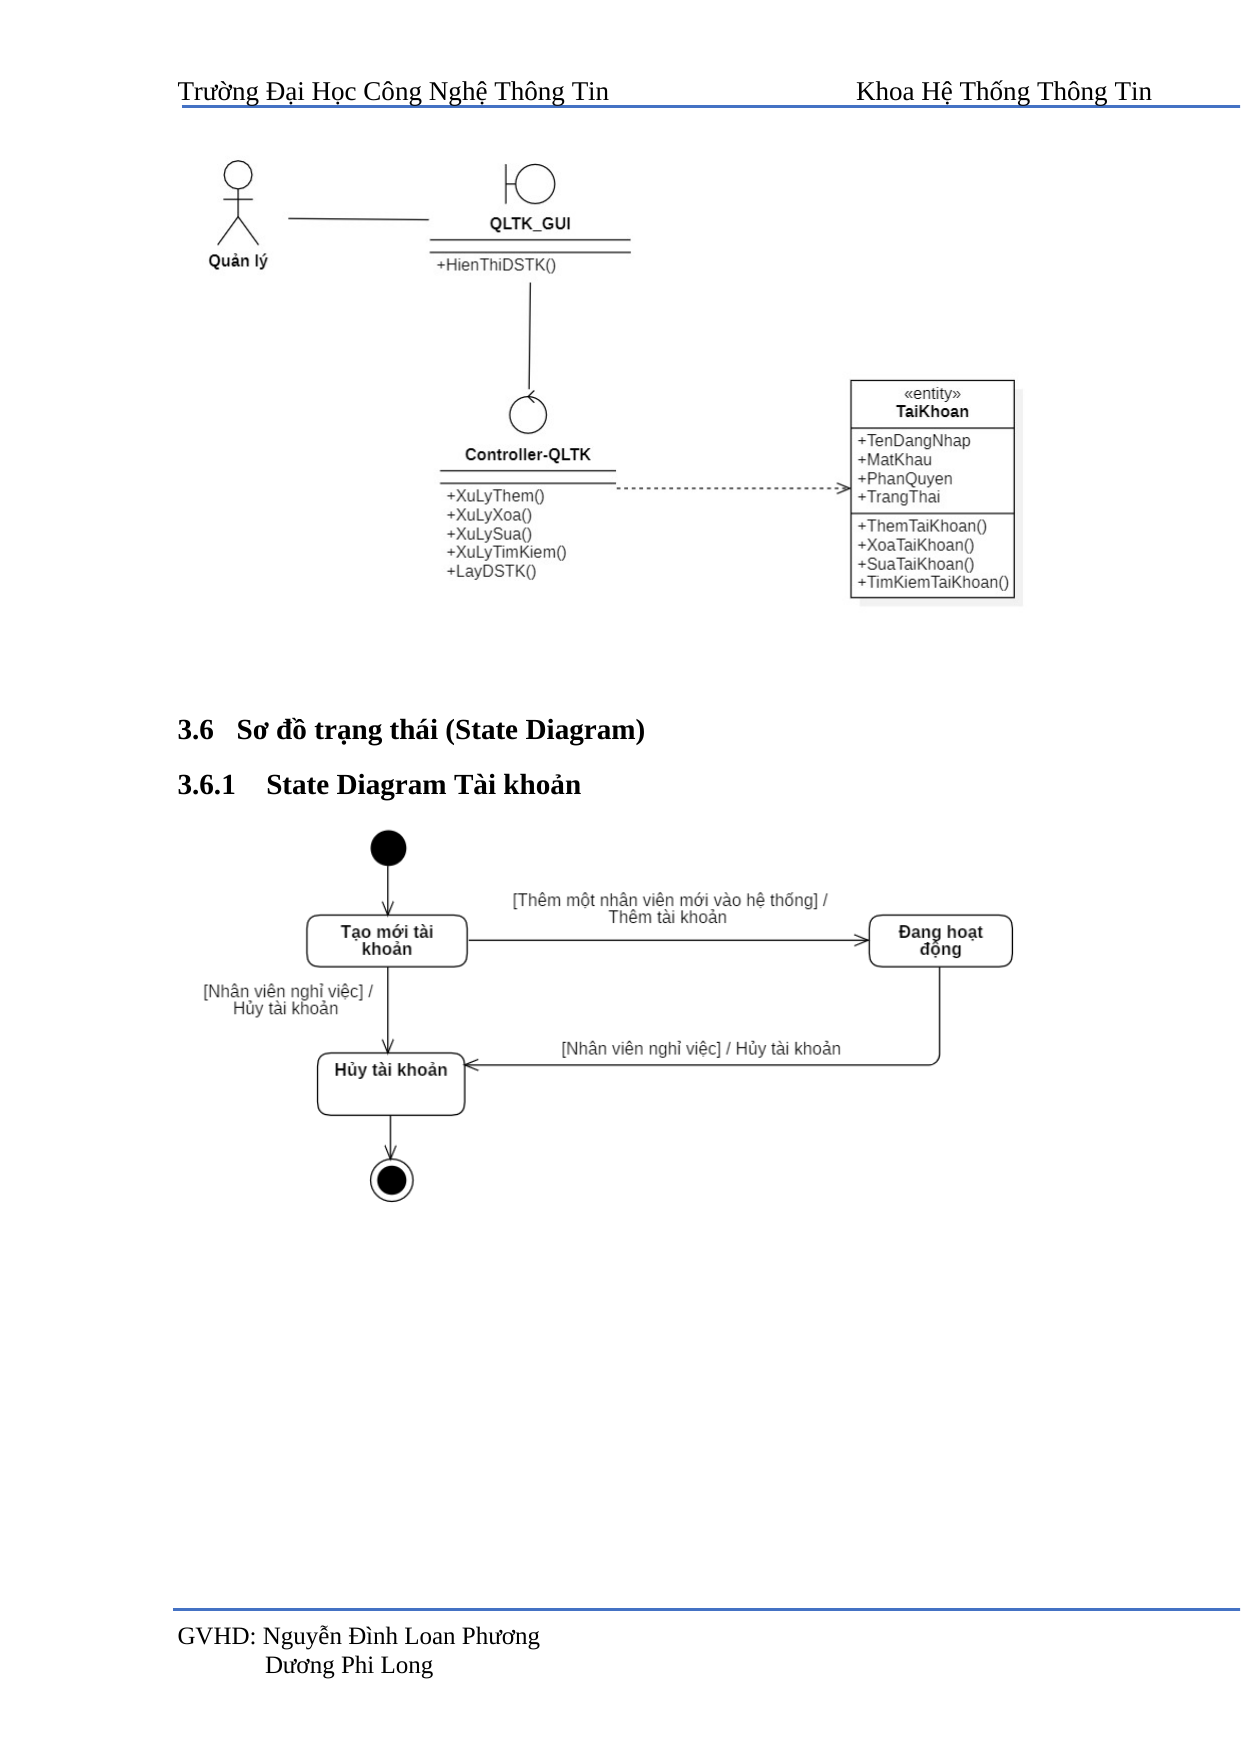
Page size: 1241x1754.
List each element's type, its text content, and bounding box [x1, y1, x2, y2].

subtitle 3.6.1 State Diagram Tài khoản [177, 767, 1063, 801]
picture [177, 147, 1064, 647]
subtitle 3.6 Sơ đồ trạng thái (State Diagram) [177, 712, 1063, 746]
picture [177, 817, 1064, 1254]
